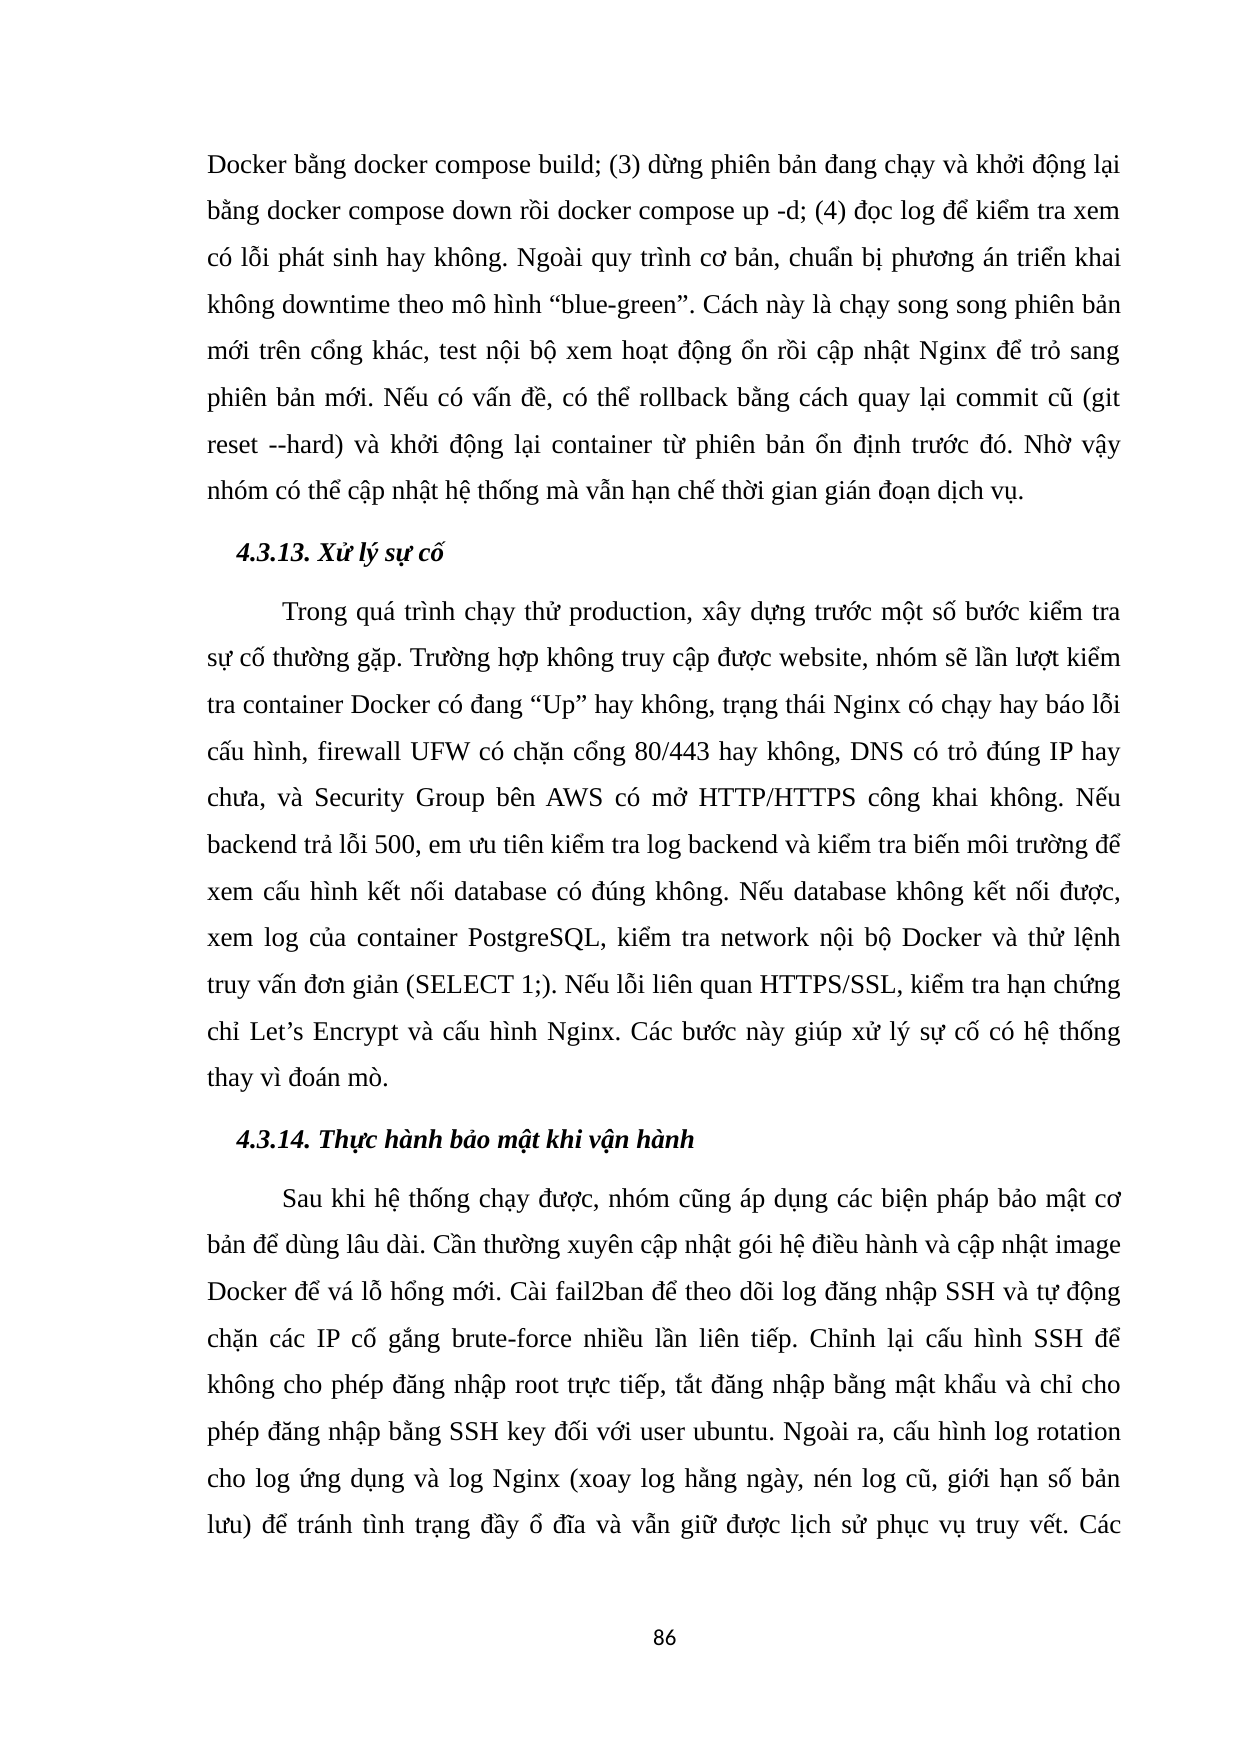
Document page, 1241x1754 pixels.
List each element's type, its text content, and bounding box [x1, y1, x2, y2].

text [207, 148, 1122, 506]
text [207, 1182, 1122, 1540]
text Trong quá trình chạy thử production, xây dựng trước một số bước kiểm tra sự cố thường gặp. Trường hợp không truy cập được website, nhóm sẽ lần lượt kiểm tra container Docker có đang “Up” hay không, trạng thái Nginx có chạy hay báo lỗi cấu hình, firewall UFW có chặn cổng 80/443 hay không, DNS có trỏ đúng IP hay chưa, và Security Group bên AWS có mở HTTP/HTTPS công khai không. Nếu backend trả lỗi 500, em ưu tiên kiểm tra log backend và kiểm tra biến môi trường để xem cấu hình kết nối database có đúng không. Nếu database không kết nối được, xem log của container PostgreSQL, kiểm tra network nội bộ Docker và thử lệnh truy vấn đơn giản (SELECT 1;). Nếu lỗi liên quan HTTPS/SSL, kiểm tra hạn chứng chỉ Let’s Encrypt và cấu hình Nginx. Các bước này giúp xử lý sự cố có hệ thống thay vì đoán mò. [207, 595, 1122, 1093]
text 4.3.14. Thực hành bảo mật khi vận hành [207, 1123, 1122, 1154]
text 4.3.13. Xử lý sự cố [207, 536, 1122, 567]
